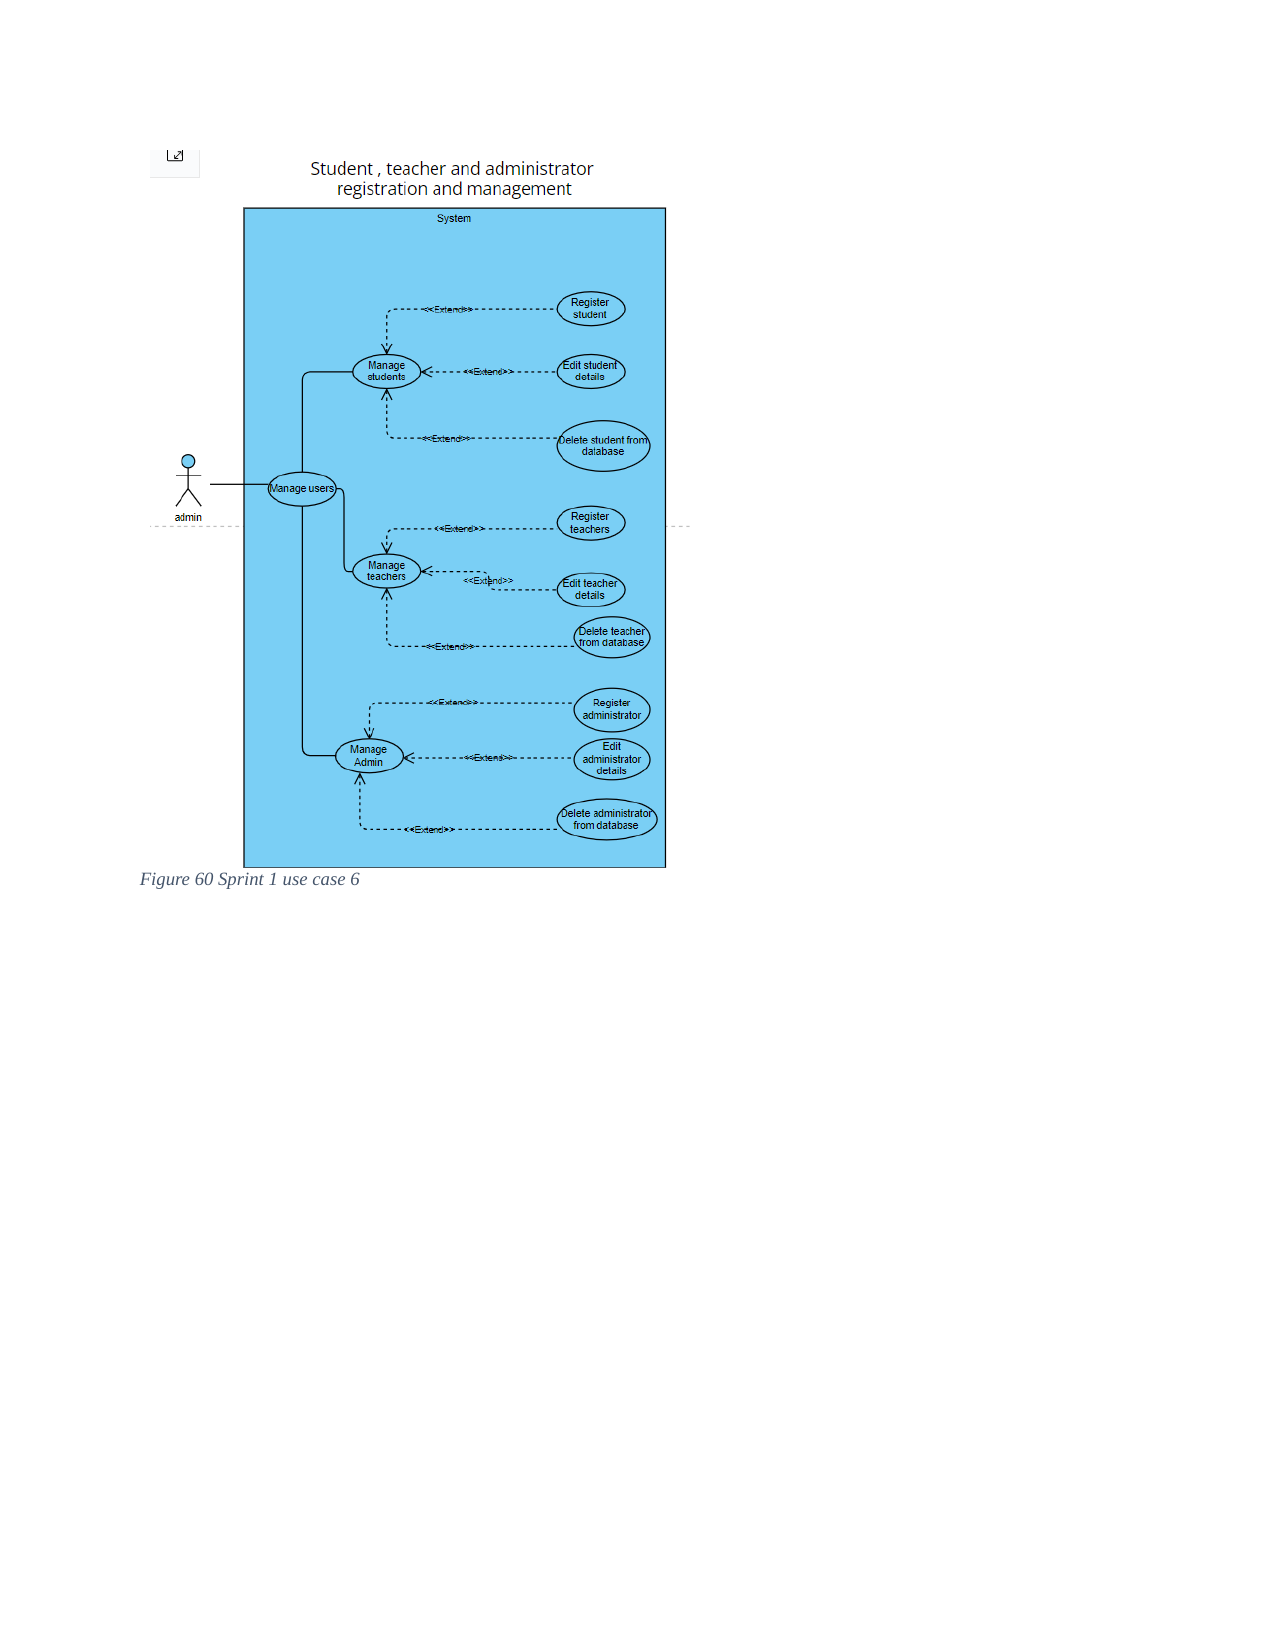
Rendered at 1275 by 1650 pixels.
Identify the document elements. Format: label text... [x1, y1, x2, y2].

text Figure 60 Sprint 1 use case 6 [139, 868, 1158, 889]
picture [150, 150, 690, 868]
